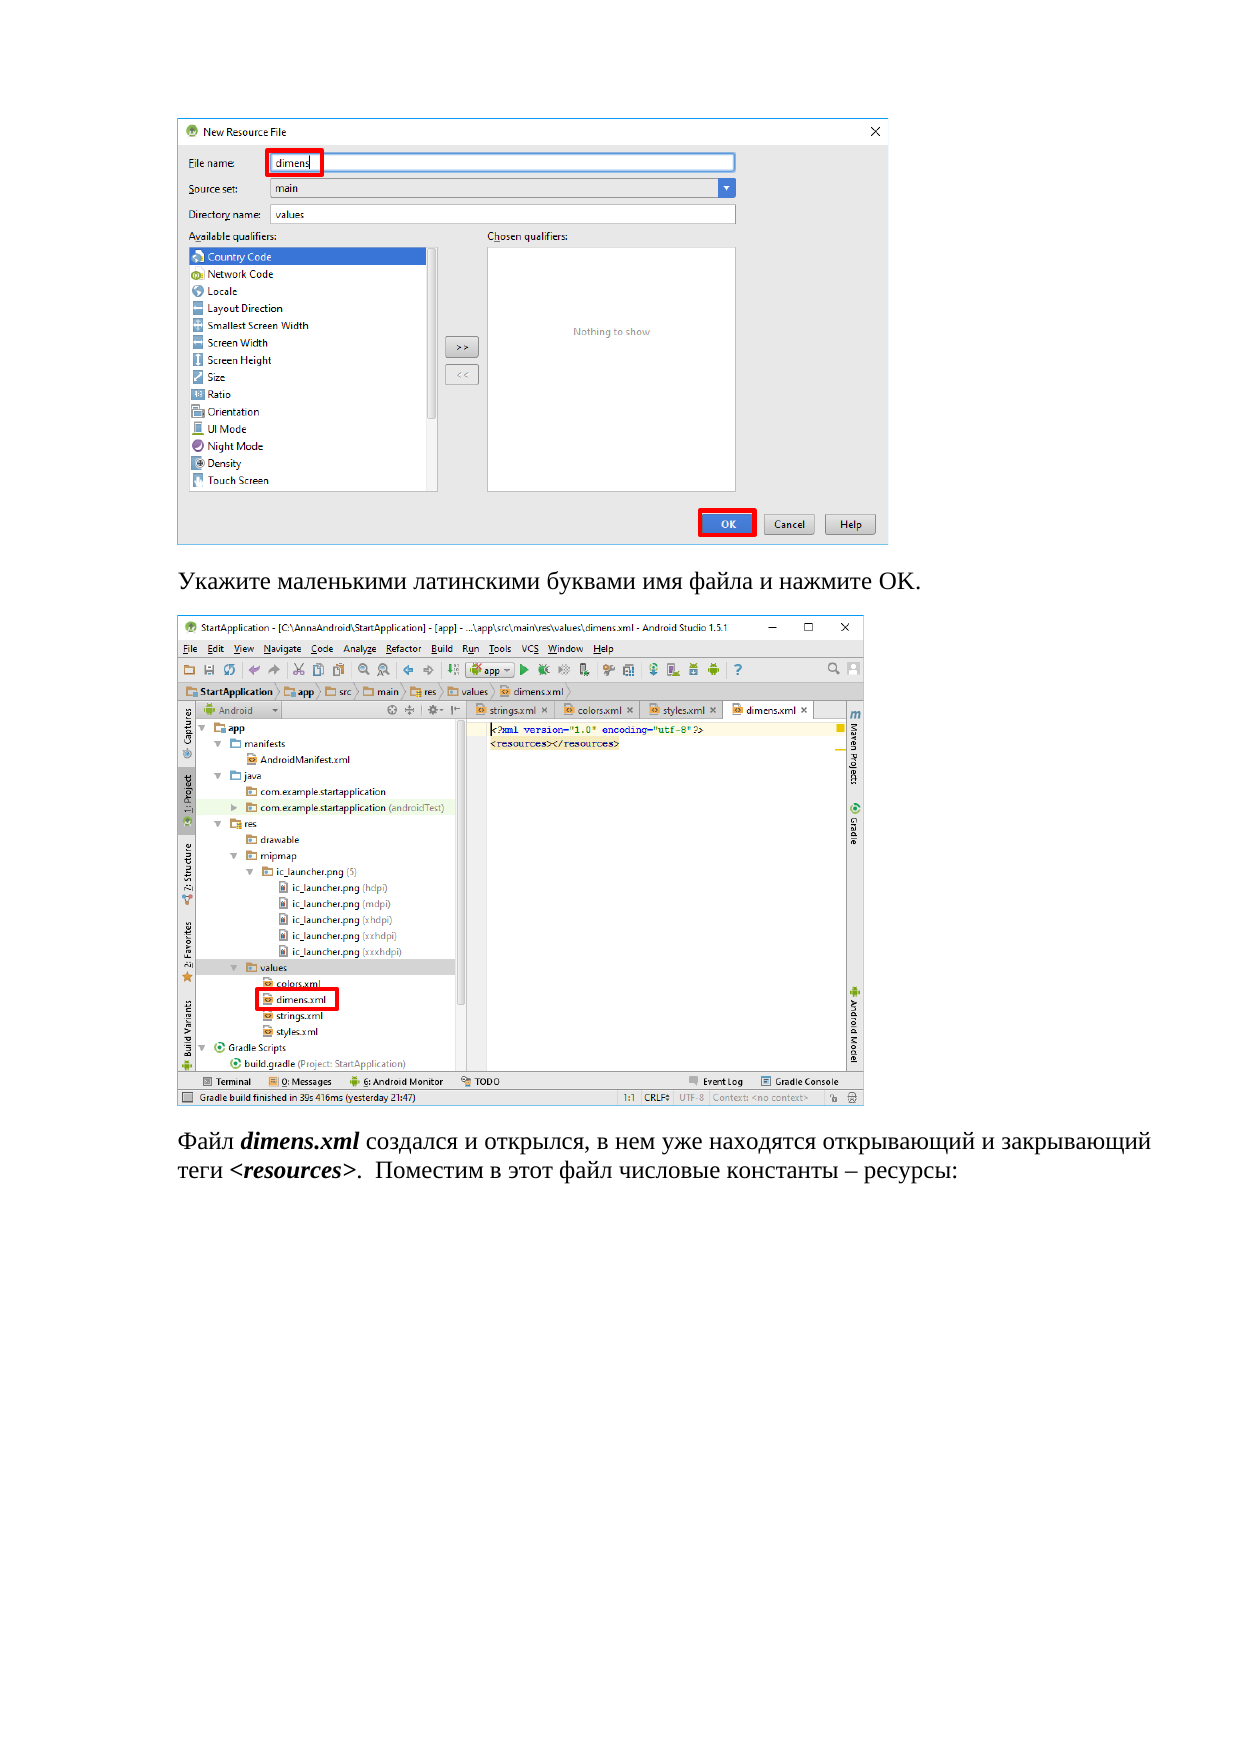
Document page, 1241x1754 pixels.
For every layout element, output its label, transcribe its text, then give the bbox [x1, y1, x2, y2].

picture [177, 118, 889, 545]
picture [177, 615, 864, 1106]
text Файл dimens.xml создался и открылся, в нем уже находятся открывающий и закрывающий теги <resources>. Поместим в этот файл числовые константы – ресурсы: [177, 1126, 1152, 1184]
text Укажите маленькими латинскими буквами имя файла и нажмите OK. [177, 566, 1152, 594]
